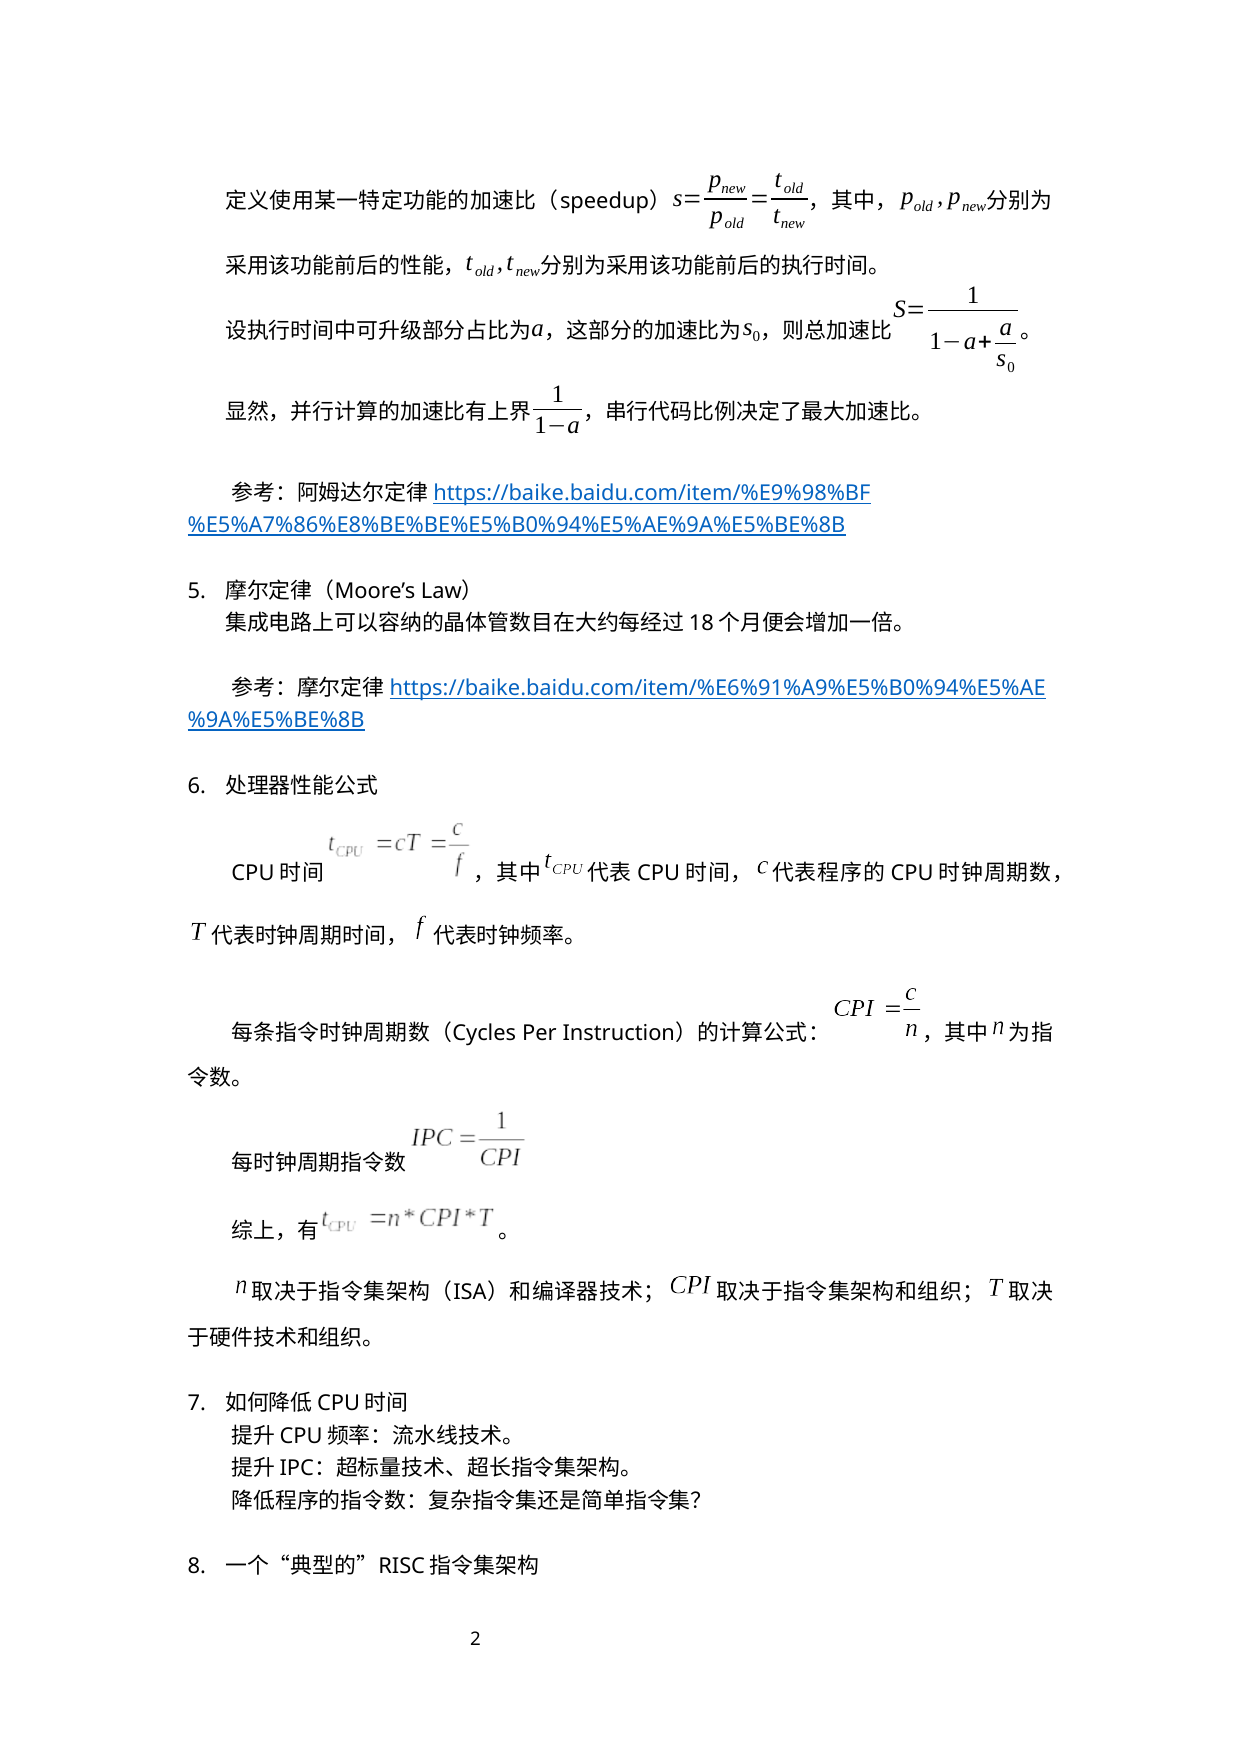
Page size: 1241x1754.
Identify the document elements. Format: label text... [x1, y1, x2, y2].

text 参考：摩尔定律 https://baike.baidu.com/item/%E6%91%A9%E5%B0%94%E5%AE%9A%E5%BE%8B [187, 670, 1053, 735]
list 一个“典型的”RISC指令集架构 [187, 1547, 1053, 1580]
list 每时钟周期指令数 [187, 1092, 1053, 1190]
list 降低程序的指令数：复杂指令集还是简单指令集？ [187, 1482, 1053, 1515]
list CPU时间，其中代表CPU时间，代表程序的CPU时钟周期数，代表时钟周期时间，代表时钟频率。 [187, 800, 1053, 962]
text 定义使用某一特定功能的加速比（speedup），其中，分别为采用该功能前后的性能，分别为采用该功能前后的执行时间。 [225, 150, 1053, 280]
text 集成电路上可以容纳的晶体管数目在大约每经过18个月便会增加一倍。 [225, 605, 1053, 637]
list 提升IPC：超标量技术、超长指令集架构。 [187, 1450, 1053, 1482]
list 每条指令时钟周期数（Cycles Per Instruction）的计算公式：，其中为指令数。 [187, 962, 1053, 1092]
list 处理器性能公式 [187, 767, 1053, 800]
text 参考：阿姆达尔定律 https://baike.baidu.com/item/%E9%98%BF%E5%A7%86%E8%BE%BE%E5%B0%94%E5%AE%9A%E5%BE%8B [187, 475, 1053, 540]
list 综上，有。 [187, 1190, 1053, 1255]
text 显然，并行计算的加速比有上界，串行代码比例决定了最大加速比。 [225, 377, 1053, 442]
list 摩尔定律（Moore’s Law） [187, 572, 1053, 605]
list 如何降低CPU时间 [187, 1385, 1053, 1417]
text 设执行时间中可升级部分占比为，这部分的加速比为，则总加速比。 [225, 280, 1053, 377]
list 取决于指令集架构（ISA）和编译器技术；取决于指令集架构和组织；取决于硬件技术和组织。 [187, 1255, 1053, 1352]
list 提升CPU频率：流水线技术。 [187, 1417, 1053, 1450]
